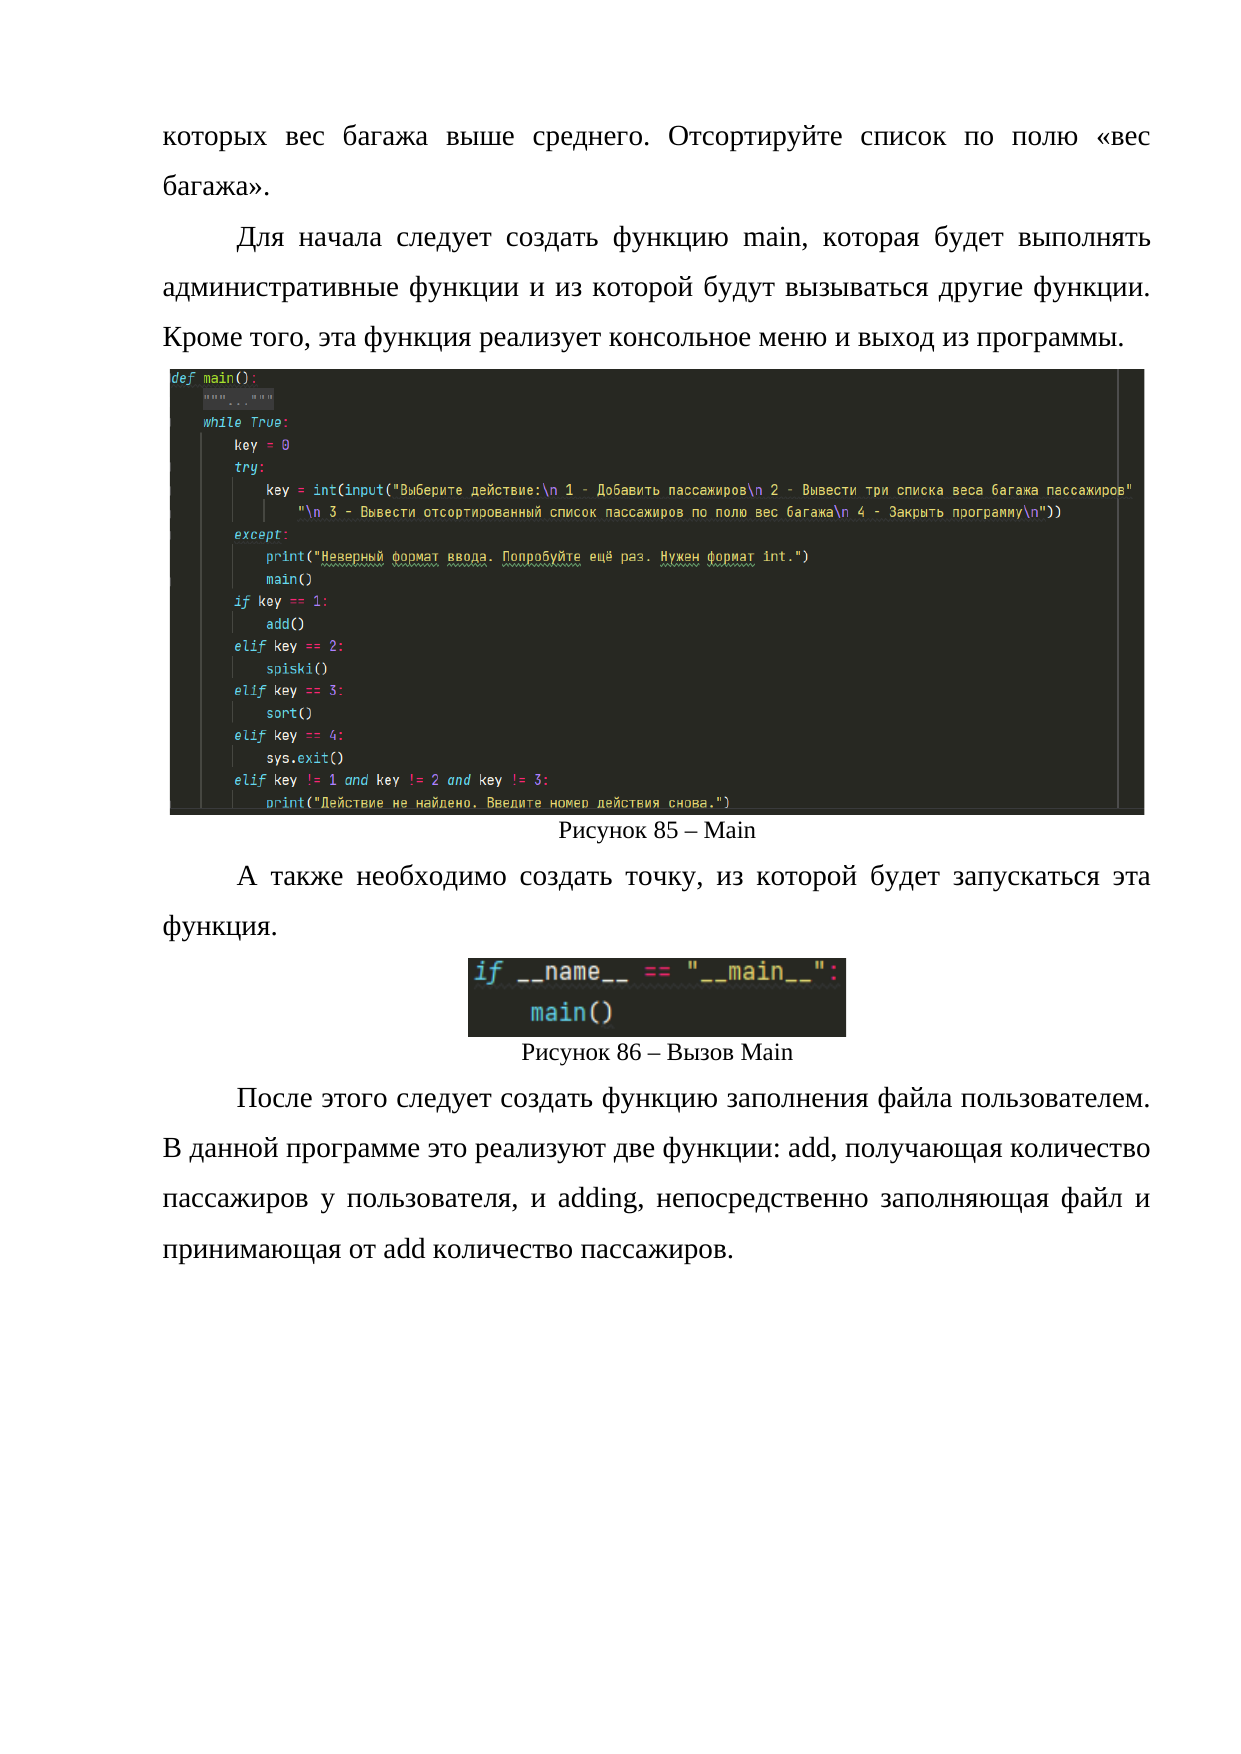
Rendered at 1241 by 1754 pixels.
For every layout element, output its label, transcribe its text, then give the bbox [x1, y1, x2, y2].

text Для начала следует создать функцию main, которая будет выполнять административные функции и из которой будут вызываться другие функции. Кроме того, эта функция реализует консольное меню и выход из программы. [162, 219, 1152, 353]
text А также необходимо создать точку, из которой будет запускаться эта функция. [162, 858, 1152, 942]
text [162, 118, 1152, 202]
picture [169, 369, 1145, 815]
picture [468, 958, 847, 1037]
text После этого следует создать функцию заполнения файла пользователем. В данной программе это реализуют две функции: add, получающая количество пассажиров у пользователя, и adding, непосредственно заполняющая файл и принимающая от add количество пассажиров. [162, 1080, 1152, 1264]
